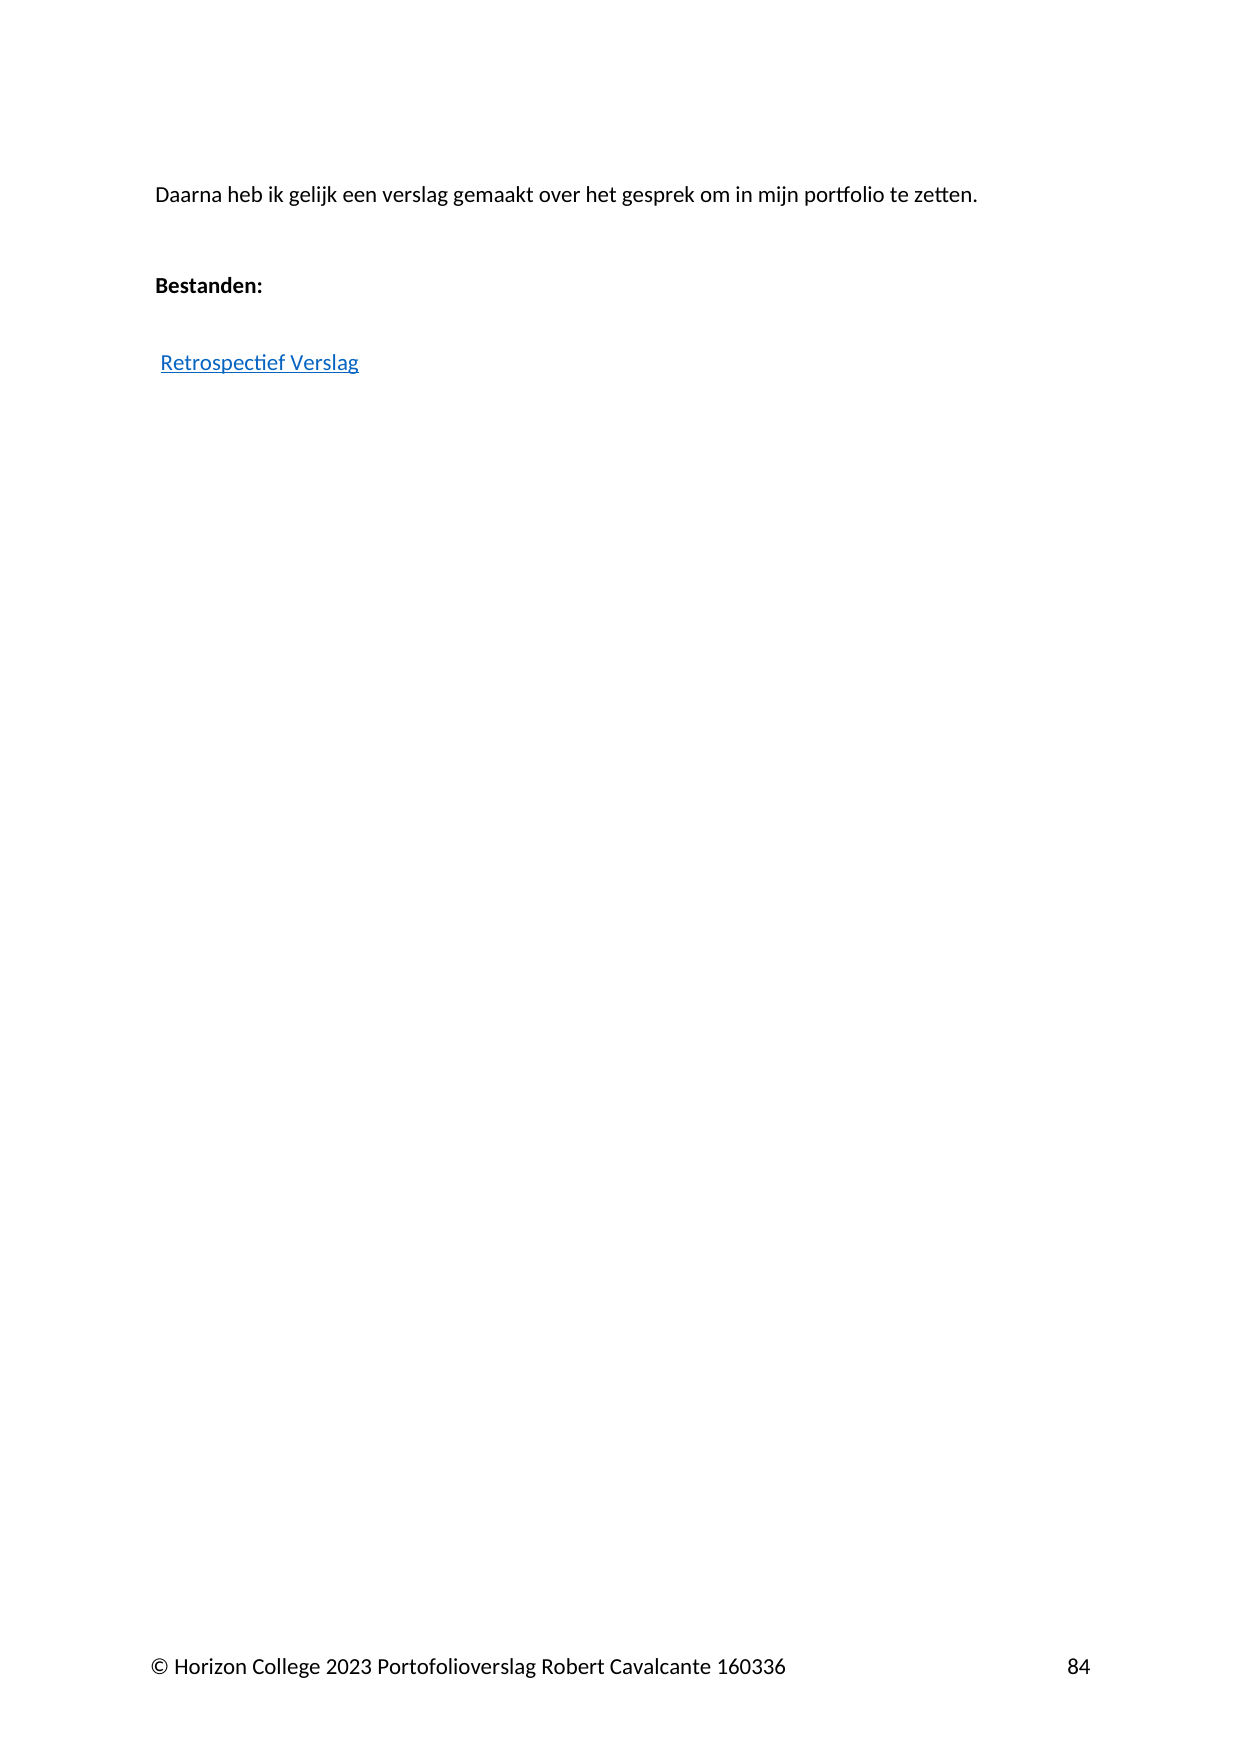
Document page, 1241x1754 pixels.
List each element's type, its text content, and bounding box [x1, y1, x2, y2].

text Daarna heb ik gelijk een verslag gemaakt over het gesprek om in mijn portfolio te zetten. [150, 180, 1090, 208]
text Bestanden: [150, 271, 1090, 299]
text Retrospectief Verslag [150, 318, 1090, 376]
